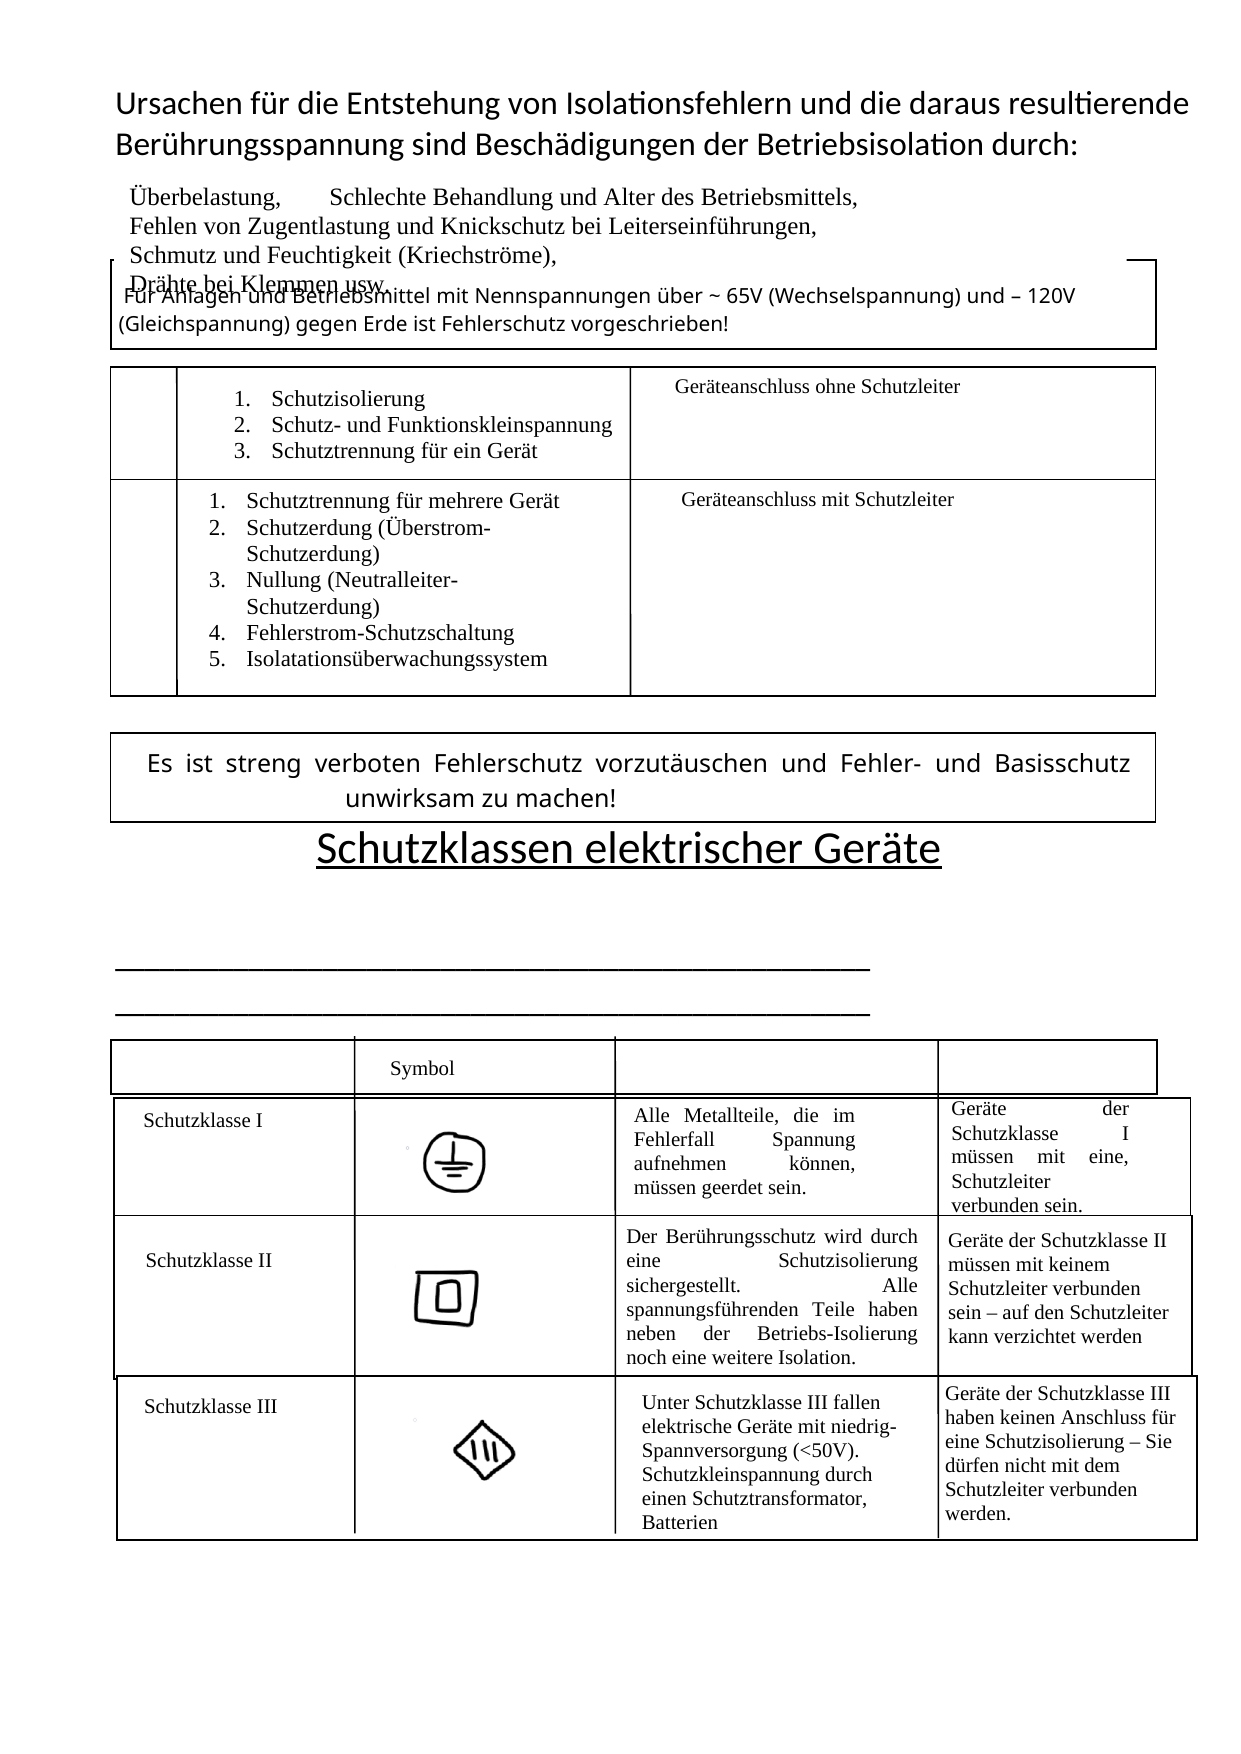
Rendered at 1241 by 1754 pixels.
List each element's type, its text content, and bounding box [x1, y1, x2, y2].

text ___________________________________________________ [41, 976, 1217, 1022]
text Schutzklassen elektrischer Geräte [41, 819, 1217, 875]
picture [395, 1248, 518, 1339]
picture [408, 1395, 532, 1487]
text Ursachen für die Entstehung von Isolationsfehlern und die daraus resultierende Berührungsspannung sind Beschädigungen der Betriebsisolation durch: [115, 82, 1217, 164]
picture [401, 1114, 499, 1205]
text ___________________________________________________ [41, 931, 1217, 976]
